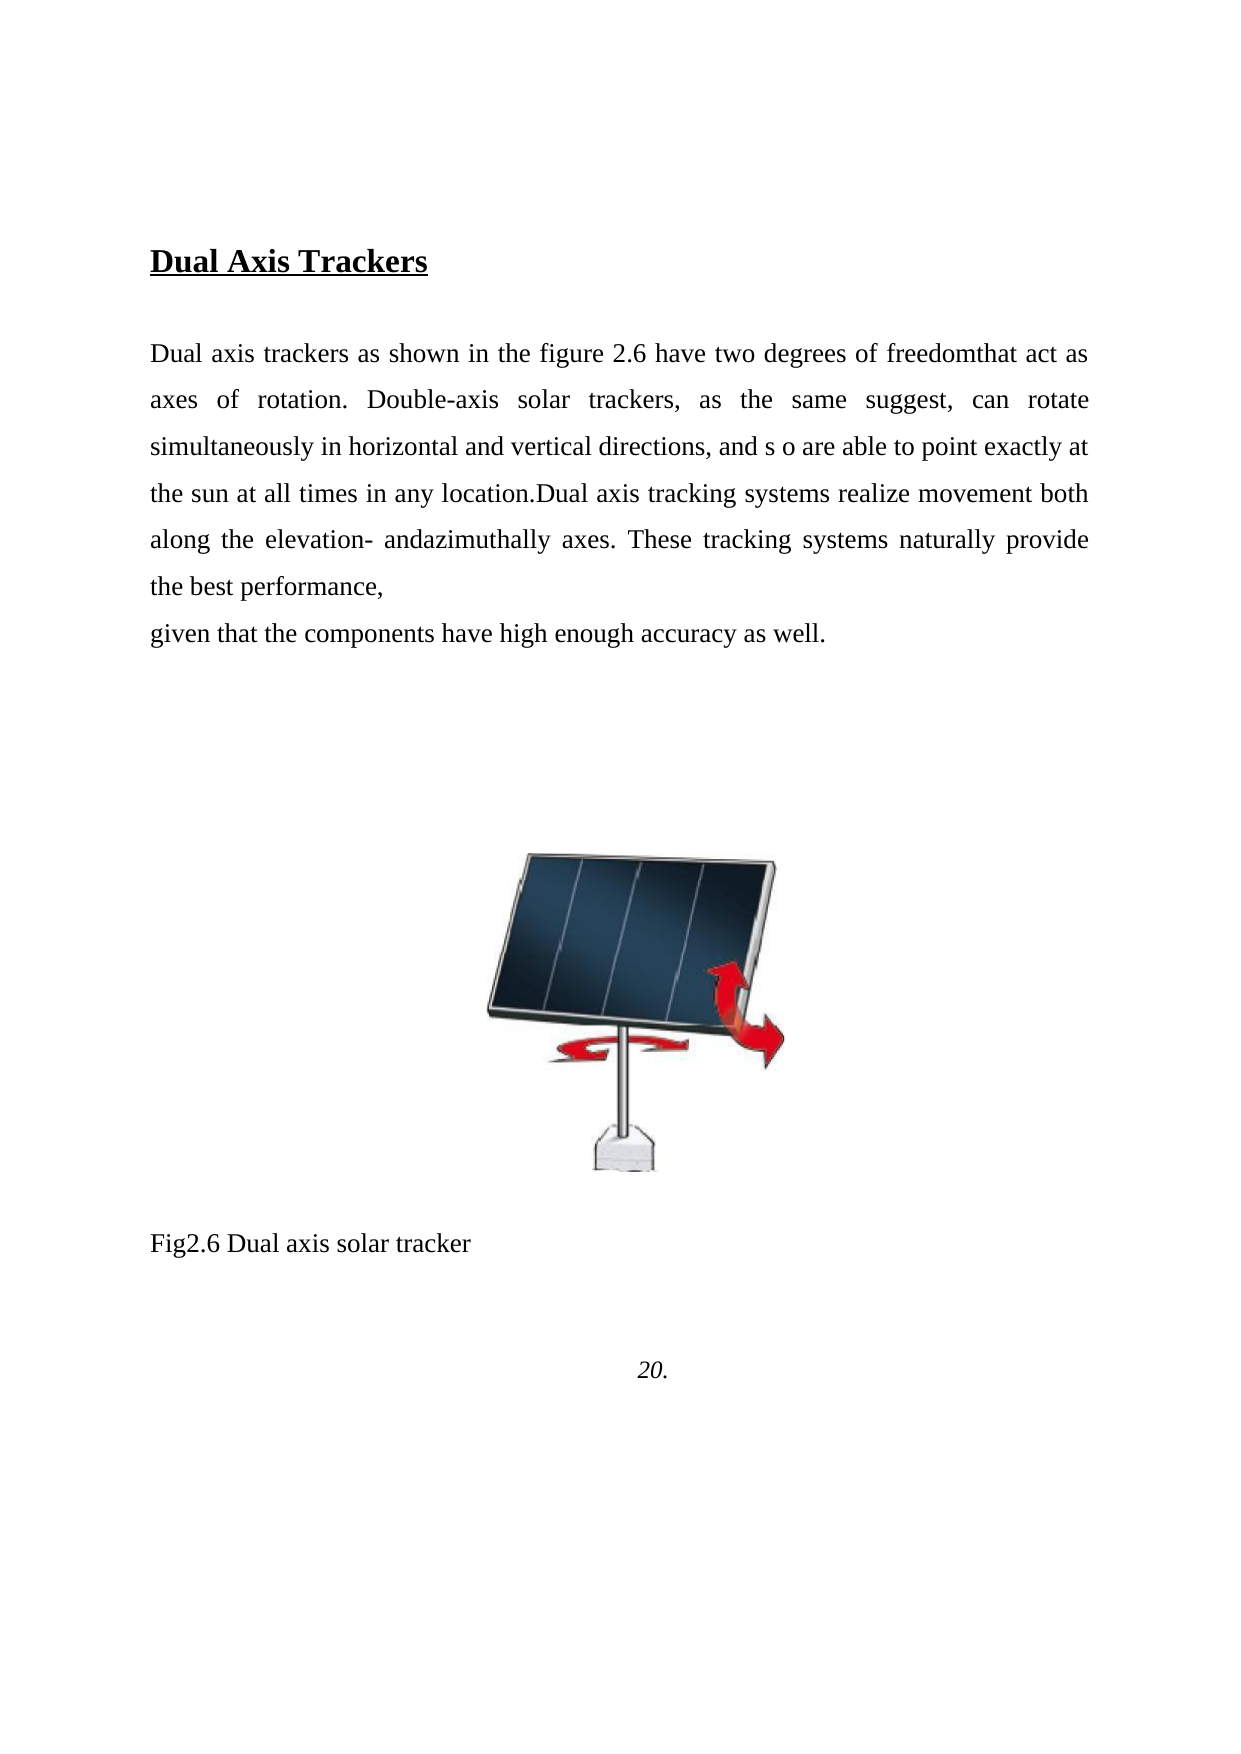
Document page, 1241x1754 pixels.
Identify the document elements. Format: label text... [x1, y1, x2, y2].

picture [486, 853, 785, 1172]
text given that the components have high enough accuracy as well. [150, 617, 1090, 648]
text Fig2.6 Dual axis solar tracker [150, 1227, 1090, 1258]
text Dual Axis Trackers [150, 241, 1090, 279]
text Dual axis trackers as shown in the figure 2.6 have two degrees of freedomthat act as axes of rotation. Double-axis solar trackers, as the same suggest, can rotate simultaneously in horizontal and vertical directions, and s o are able to point exactly at the sun at all times in any location.Dual axis tracking systems realize movement both along the elevation- andazimuthally axes. These tracking systems naturally provide the best performance, [150, 337, 1090, 601]
